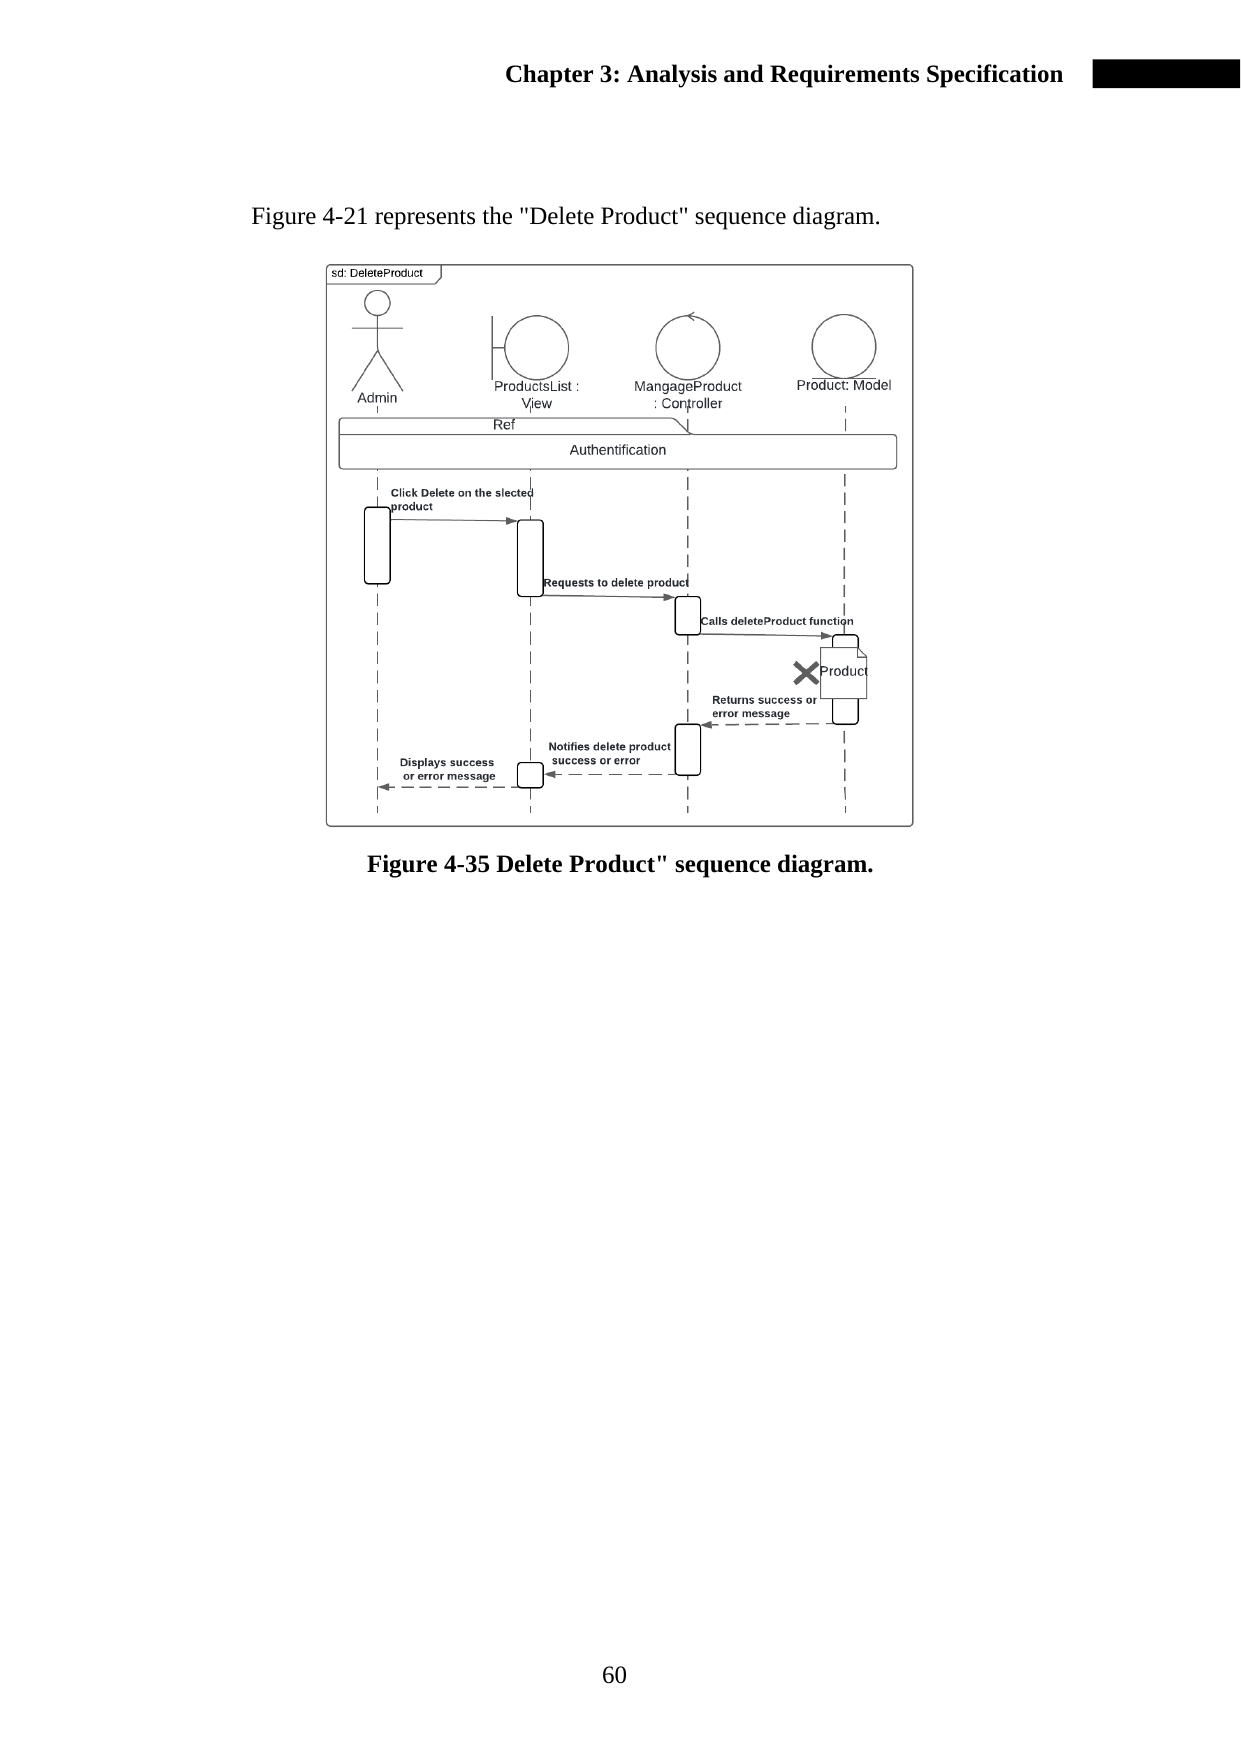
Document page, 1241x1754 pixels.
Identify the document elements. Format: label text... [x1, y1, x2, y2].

text Figure 4-21 represents the "Delete Product" sequence diagram. [177, 201, 1093, 230]
picture [314, 255, 926, 838]
